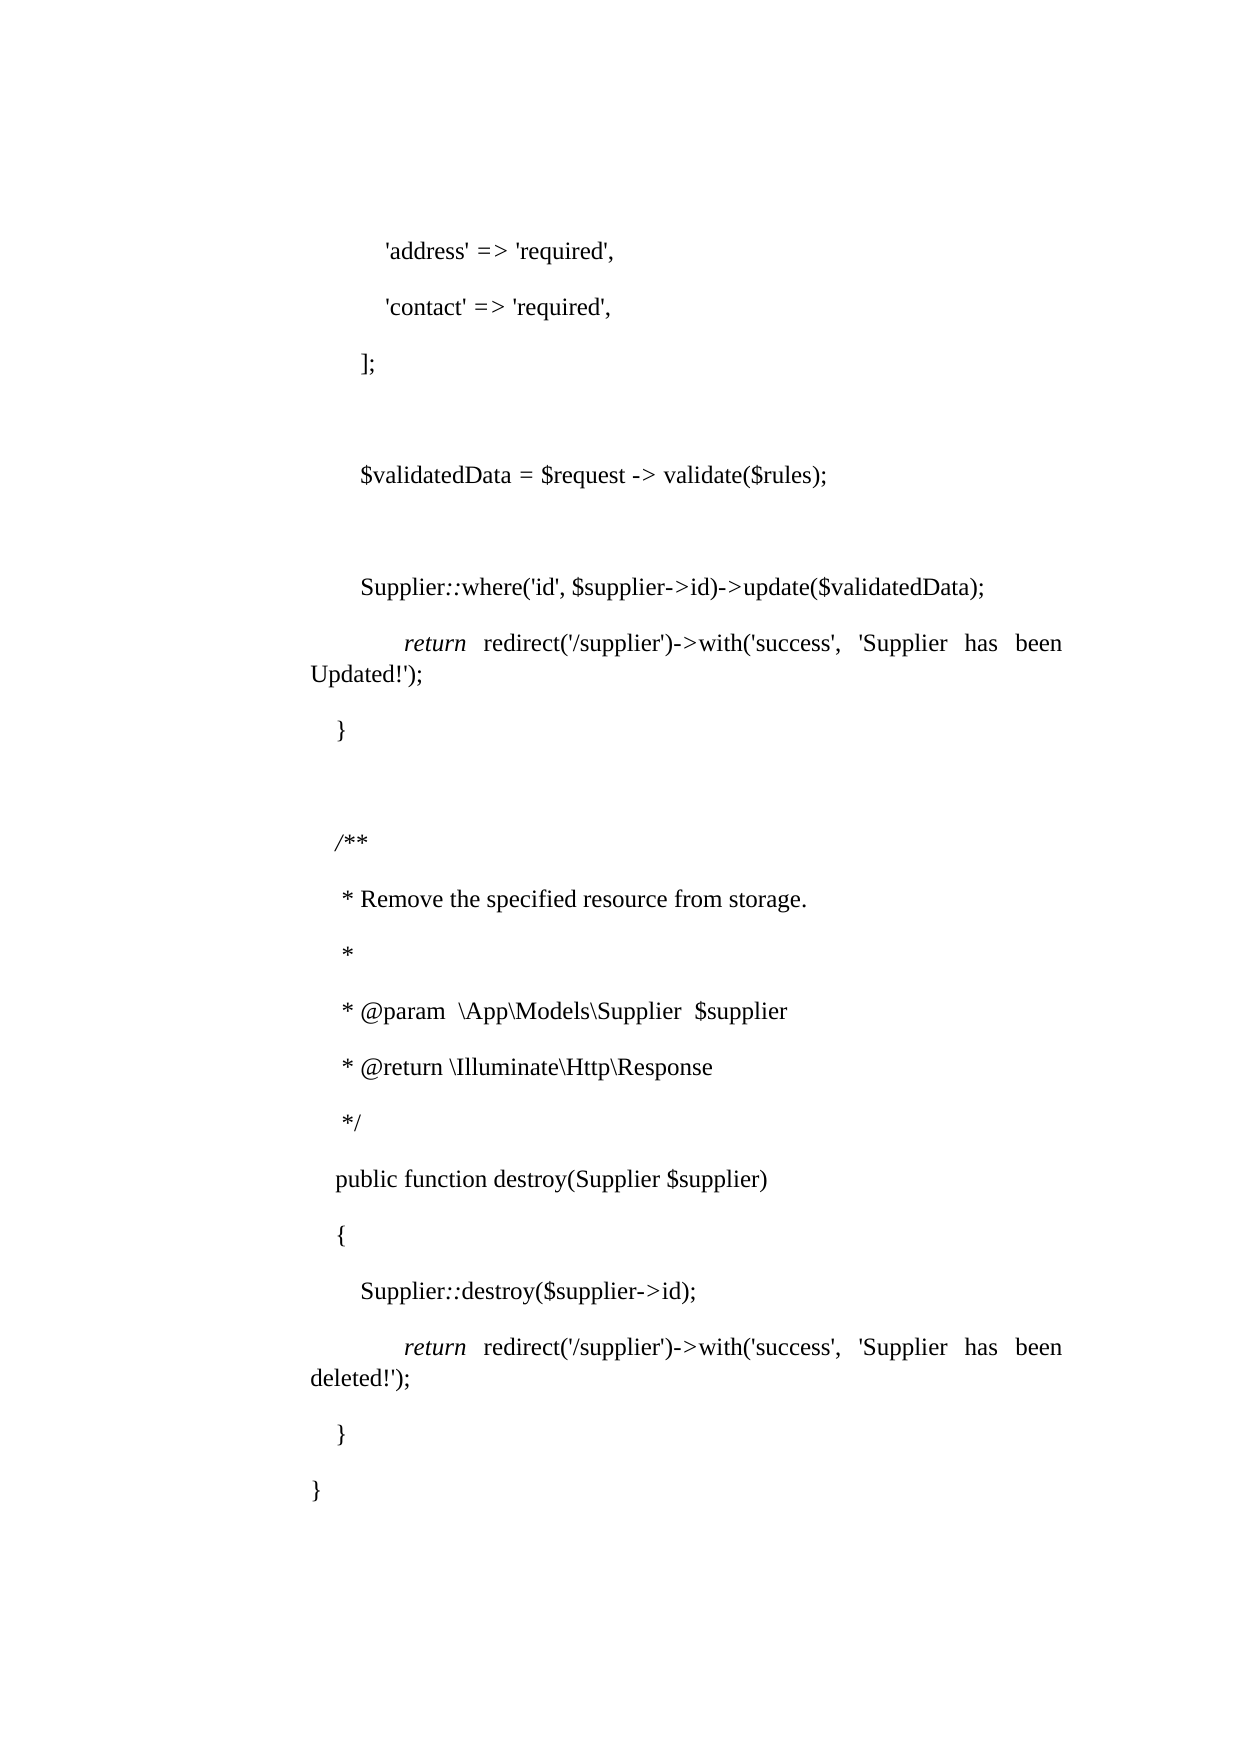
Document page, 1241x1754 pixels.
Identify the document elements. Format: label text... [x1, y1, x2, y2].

subtitle 'address' => 'required', [310, 236, 1063, 265]
subtitle return redirect('/supplier')->with('success', 'Supplier has been deleted!'); [310, 1332, 1063, 1392]
subtitle public function destroy(Supplier $supplier) [310, 1164, 1063, 1193]
subtitle ]; [310, 348, 1063, 377]
subtitle Supplier::destroy($supplier->id); [310, 1276, 1063, 1305]
subtitle { [310, 1220, 1063, 1249]
subtitle * @return \Illuminate\Http\Response [310, 1052, 1063, 1081]
subtitle } [310, 716, 1063, 744]
subtitle * @param \App\Models\Supplier $supplier [310, 996, 1063, 1024]
subtitle } [310, 1419, 1063, 1448]
subtitle return redirect('/supplier')->with('success', 'Supplier has been Updated!'); [310, 628, 1063, 688]
subtitle */ [310, 1108, 1063, 1137]
subtitle Supplier::where('id', $supplier->id)->update($validatedData); [310, 572, 1063, 601]
subtitle /** [310, 828, 1063, 856]
subtitle * [310, 940, 1063, 968]
subtitle $validatedData = $request -> validate($rules); [310, 460, 1063, 489]
subtitle 'contact' => 'required', [310, 292, 1063, 321]
subtitle } [310, 1475, 1063, 1504]
subtitle * Remove the specified resource from storage. [310, 884, 1063, 912]
